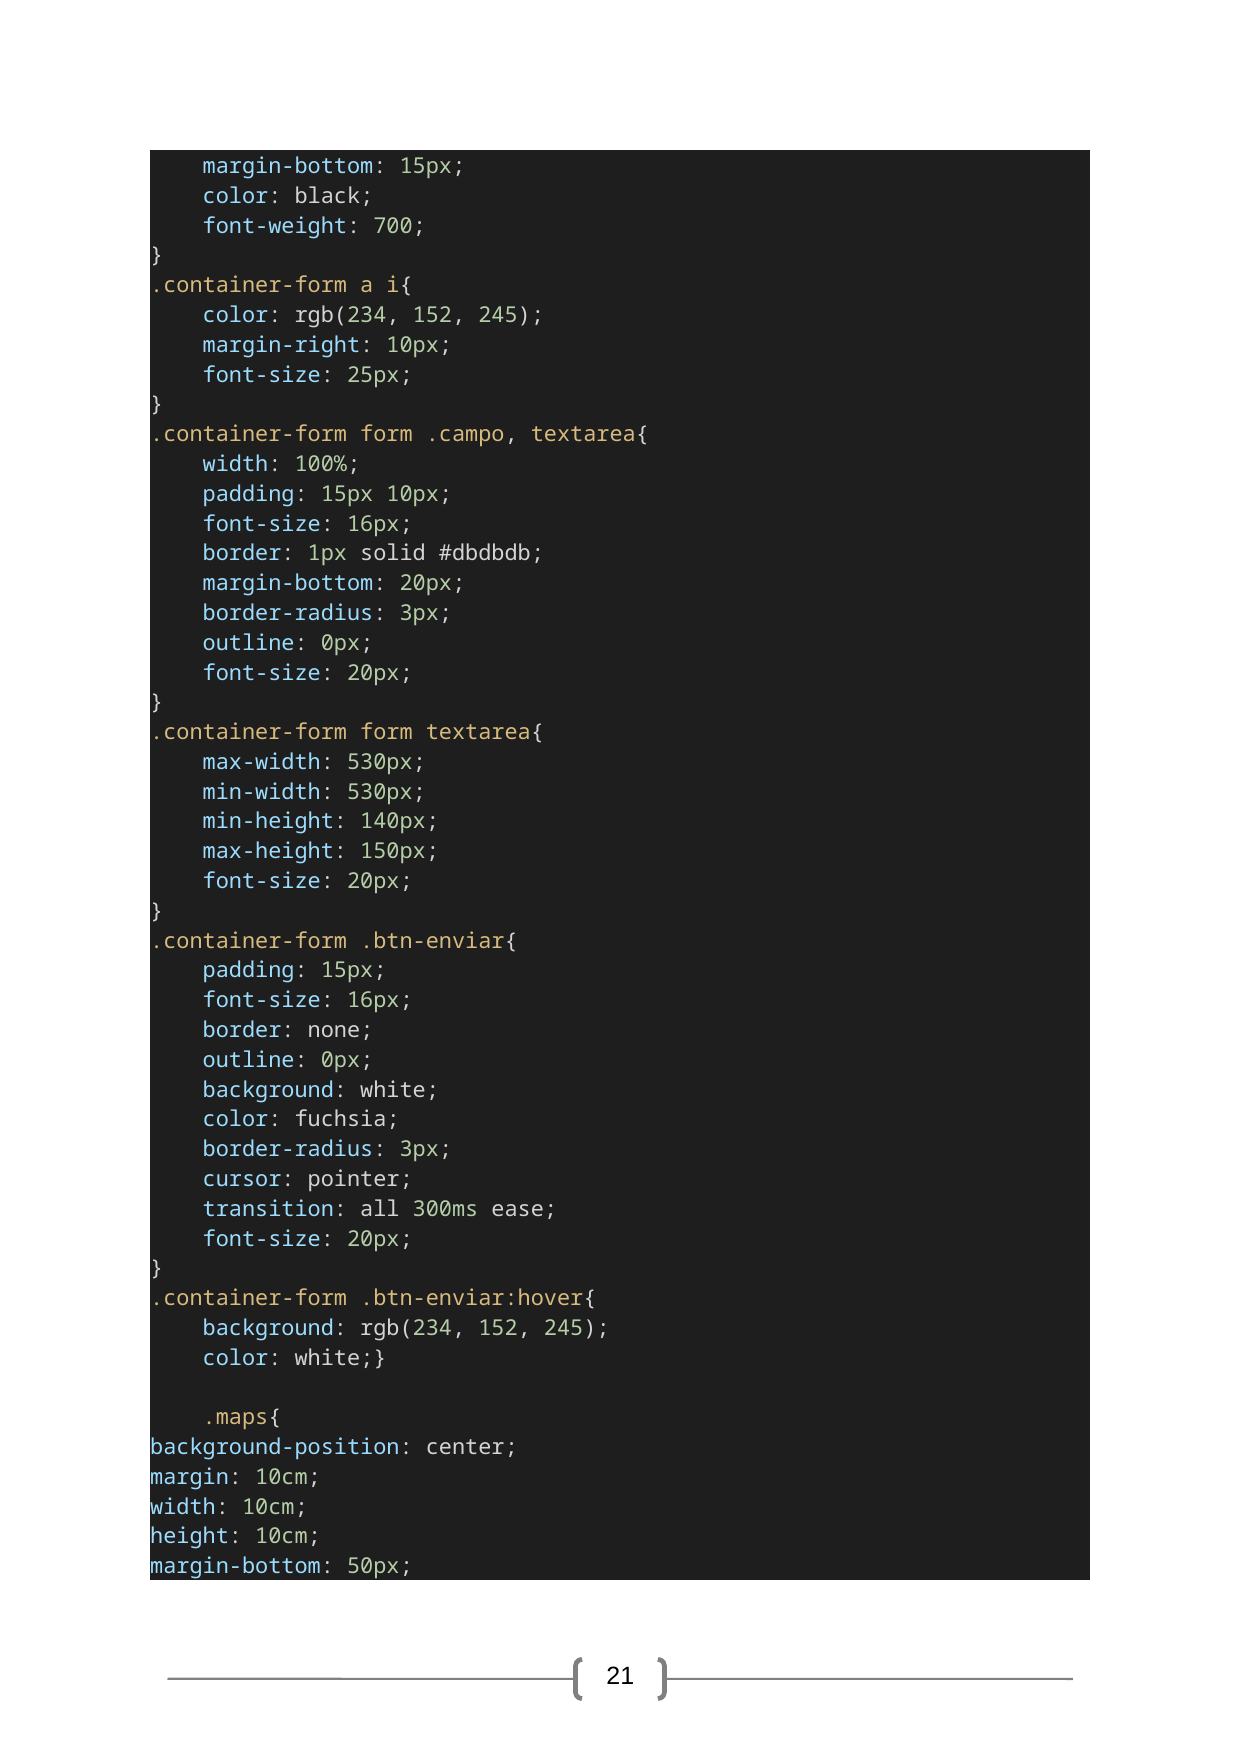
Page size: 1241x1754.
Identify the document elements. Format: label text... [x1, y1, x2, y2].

text height: 10cm; [150, 1520, 1090, 1550]
text color: rgb(234, 152, 245); [150, 299, 1090, 329]
text border-radius: 3px; [150, 597, 1090, 627]
text border: 1px solid #dbdbdb; [150, 537, 1090, 567]
text } [150, 686, 1090, 716]
text .container-form form textarea{ [150, 716, 1090, 746]
text cursor: pointer; [150, 1163, 1090, 1193]
text outline: 0px; [150, 627, 1090, 656]
text font-size: 25px; [150, 358, 1090, 388]
text margin-right: 10px; [150, 329, 1090, 358]
text color: white;} [150, 1342, 1090, 1371]
text font-size: 20px; [150, 865, 1090, 895]
text margin-bottom: 50px; [150, 1550, 1090, 1580]
text margin-bottom: 20px; [150, 567, 1090, 597]
text font-size: 16px; [150, 984, 1090, 1014]
text color: black; [150, 180, 1090, 209]
text padding: 15px; [150, 954, 1090, 984]
text width: 10cm; [150, 1491, 1090, 1520]
text .container-form .btn-enviar{ [150, 924, 1090, 954]
text } [150, 895, 1090, 924]
text .container-form a i{ [150, 269, 1090, 299]
text min-width: 530px; [150, 776, 1090, 805]
text font-size: 16px; [150, 507, 1090, 537]
text max-height: 150px; [150, 835, 1090, 865]
text background: rgb(234, 152, 245); [150, 1312, 1090, 1342]
text border: none; [150, 1014, 1090, 1044]
text .maps{ [150, 1401, 1090, 1431]
text font-weight: 700; [150, 209, 1090, 239]
text max-width: 530px; [150, 746, 1090, 776]
text color: fuchsia; [150, 1103, 1090, 1133]
text } [150, 1252, 1090, 1282]
text } [150, 239, 1090, 269]
text font-size: 20px; [150, 1222, 1090, 1252]
text min-height: 140px; [150, 805, 1090, 835]
text margin-bottom: 15px; [150, 150, 1090, 180]
text } [150, 388, 1090, 418]
text margin: 10cm; [150, 1461, 1090, 1491]
text outline: 0px; [150, 1044, 1090, 1073]
text background: white; [150, 1073, 1090, 1103]
text font-size: 20px; [150, 656, 1090, 686]
text .container-form form .campo, textarea{ [150, 418, 1090, 448]
text transition: all 300ms ease; [150, 1193, 1090, 1222]
text padding: 15px 10px; [150, 478, 1090, 507]
text width: 100%; [150, 448, 1090, 478]
text border-radius: 3px; [150, 1133, 1090, 1163]
text .container-form .btn-enviar:hover{ [150, 1282, 1090, 1312]
text background-position: center; [150, 1431, 1090, 1461]
